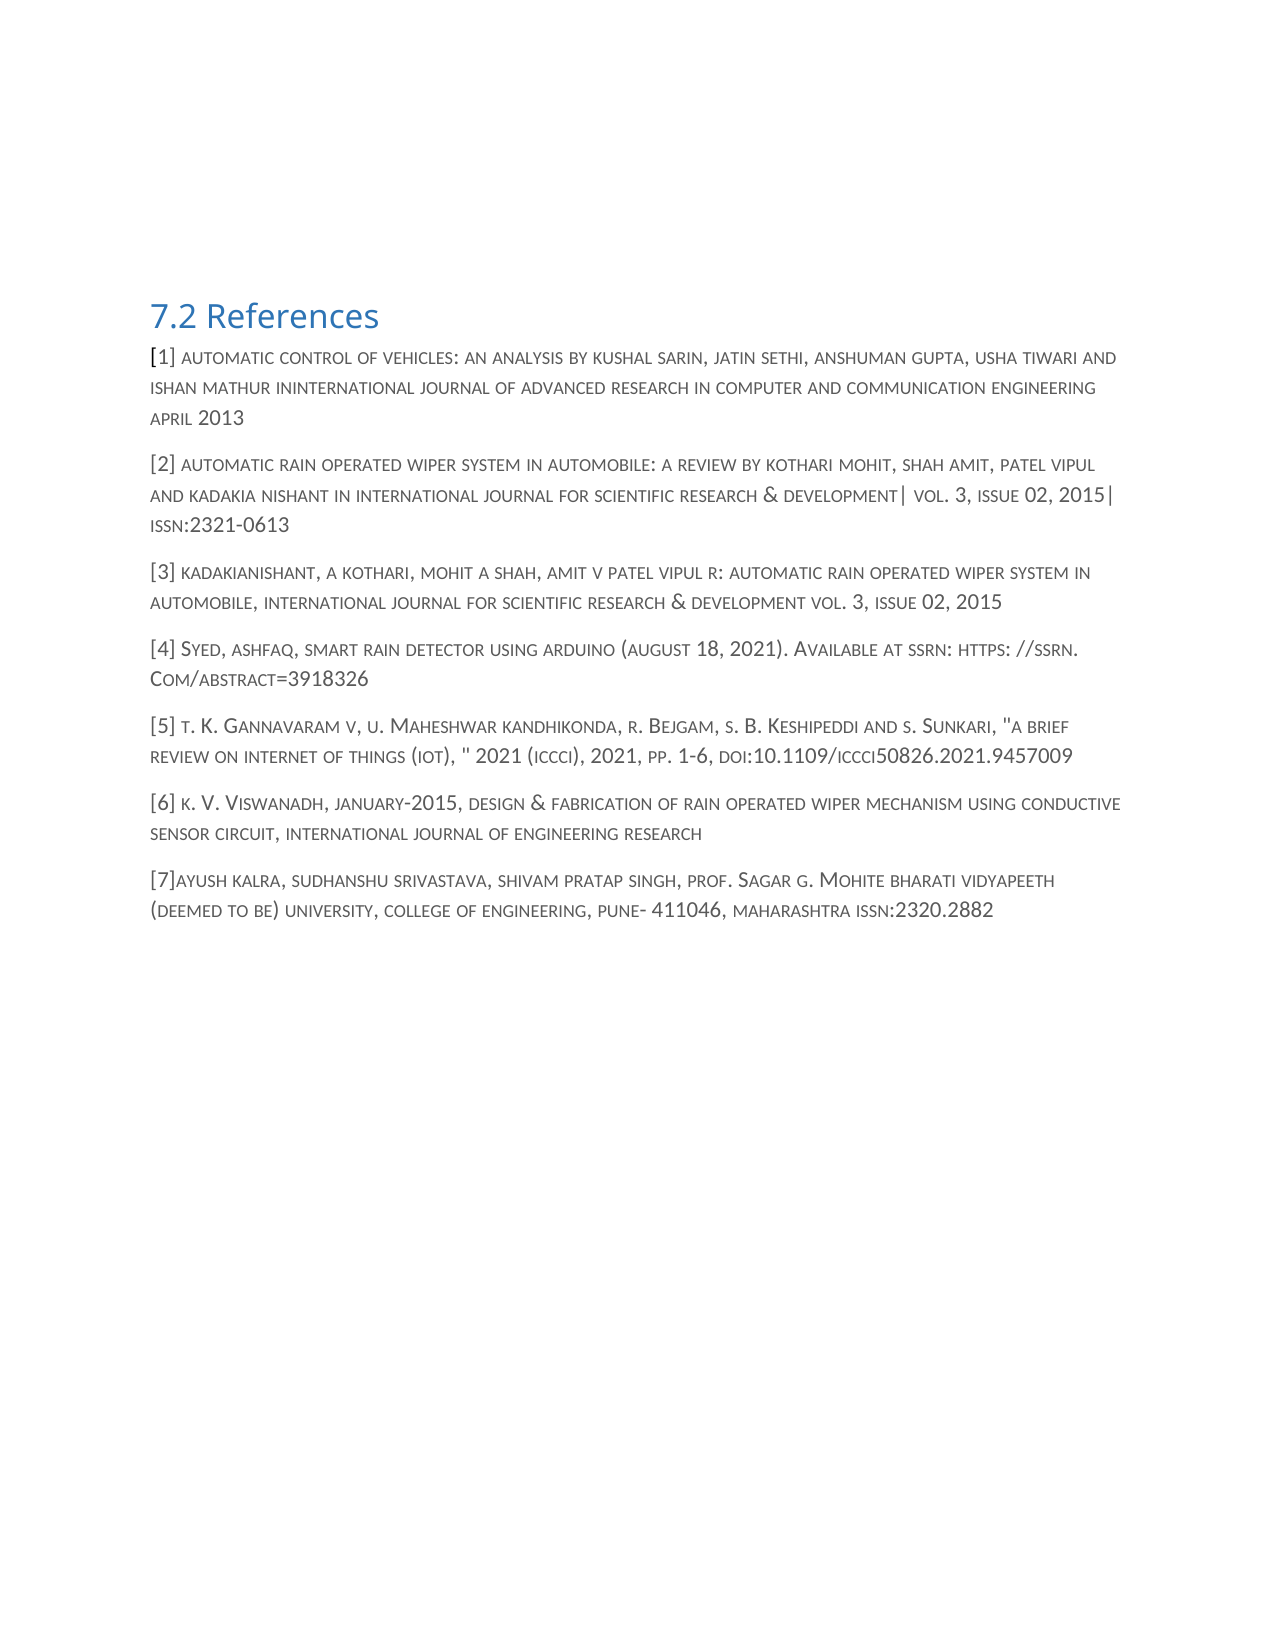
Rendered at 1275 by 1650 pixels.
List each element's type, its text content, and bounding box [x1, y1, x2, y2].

text [7]ayush kalra, sudhanshu srivastava, shivam pratap singh, prof. Sagar g. Mohite bharati vidyapeeth (deemed to be) university, college of engineering, pune- 411046, maharashtra issn:2320.2882 [150, 865, 1125, 923]
subtitle 7.2 References [150, 293, 1125, 339]
text [6] k. V. Viswanadh, january-2015, design & fabrication of rain operated wiper mechanism using conductive sensor circuit, international journal of engineering research [150, 788, 1125, 846]
text [1] automatic control of vehicles: an analysis by kushal sarin, jatin sethi, anshuman gupta, usha tiwari and ishan mathur ininternational journal of advanced research in computer and communication engineering april 2013 [150, 342, 1125, 431]
text [4] Syed, ashfaq, smart rain detector using arduino (august 18, 2021). Available at ssrn: https: //ssrn. Com/abstract=3918326 [150, 634, 1125, 692]
text [2] automatic rain operated wiper system in automobile: a review by kothari mohit, shah amit, patel vipul and kadakia nishant in international journal for scientific research & development| vol. 3, issue 02, 2015| issn:2321-0613 [150, 449, 1125, 538]
text [5] t. K. Gannavaram v, u. Maheshwar kandhikonda, r. Bejgam, s. B. Keshipeddi and s. Sunkari, "a brief review on internet of things (iot), " 2021 (iccci), 2021, pp. 1-6, doi:10.1109/iccci50826.2021.9457009 [150, 711, 1125, 769]
text [3] kadakianishant, a kothari, mohit a shah, amit v patel vipul r: automatic rain operated wiper system in automobile, international journal for scientific research & development vol. 3, issue 02, 2015 [150, 557, 1125, 615]
